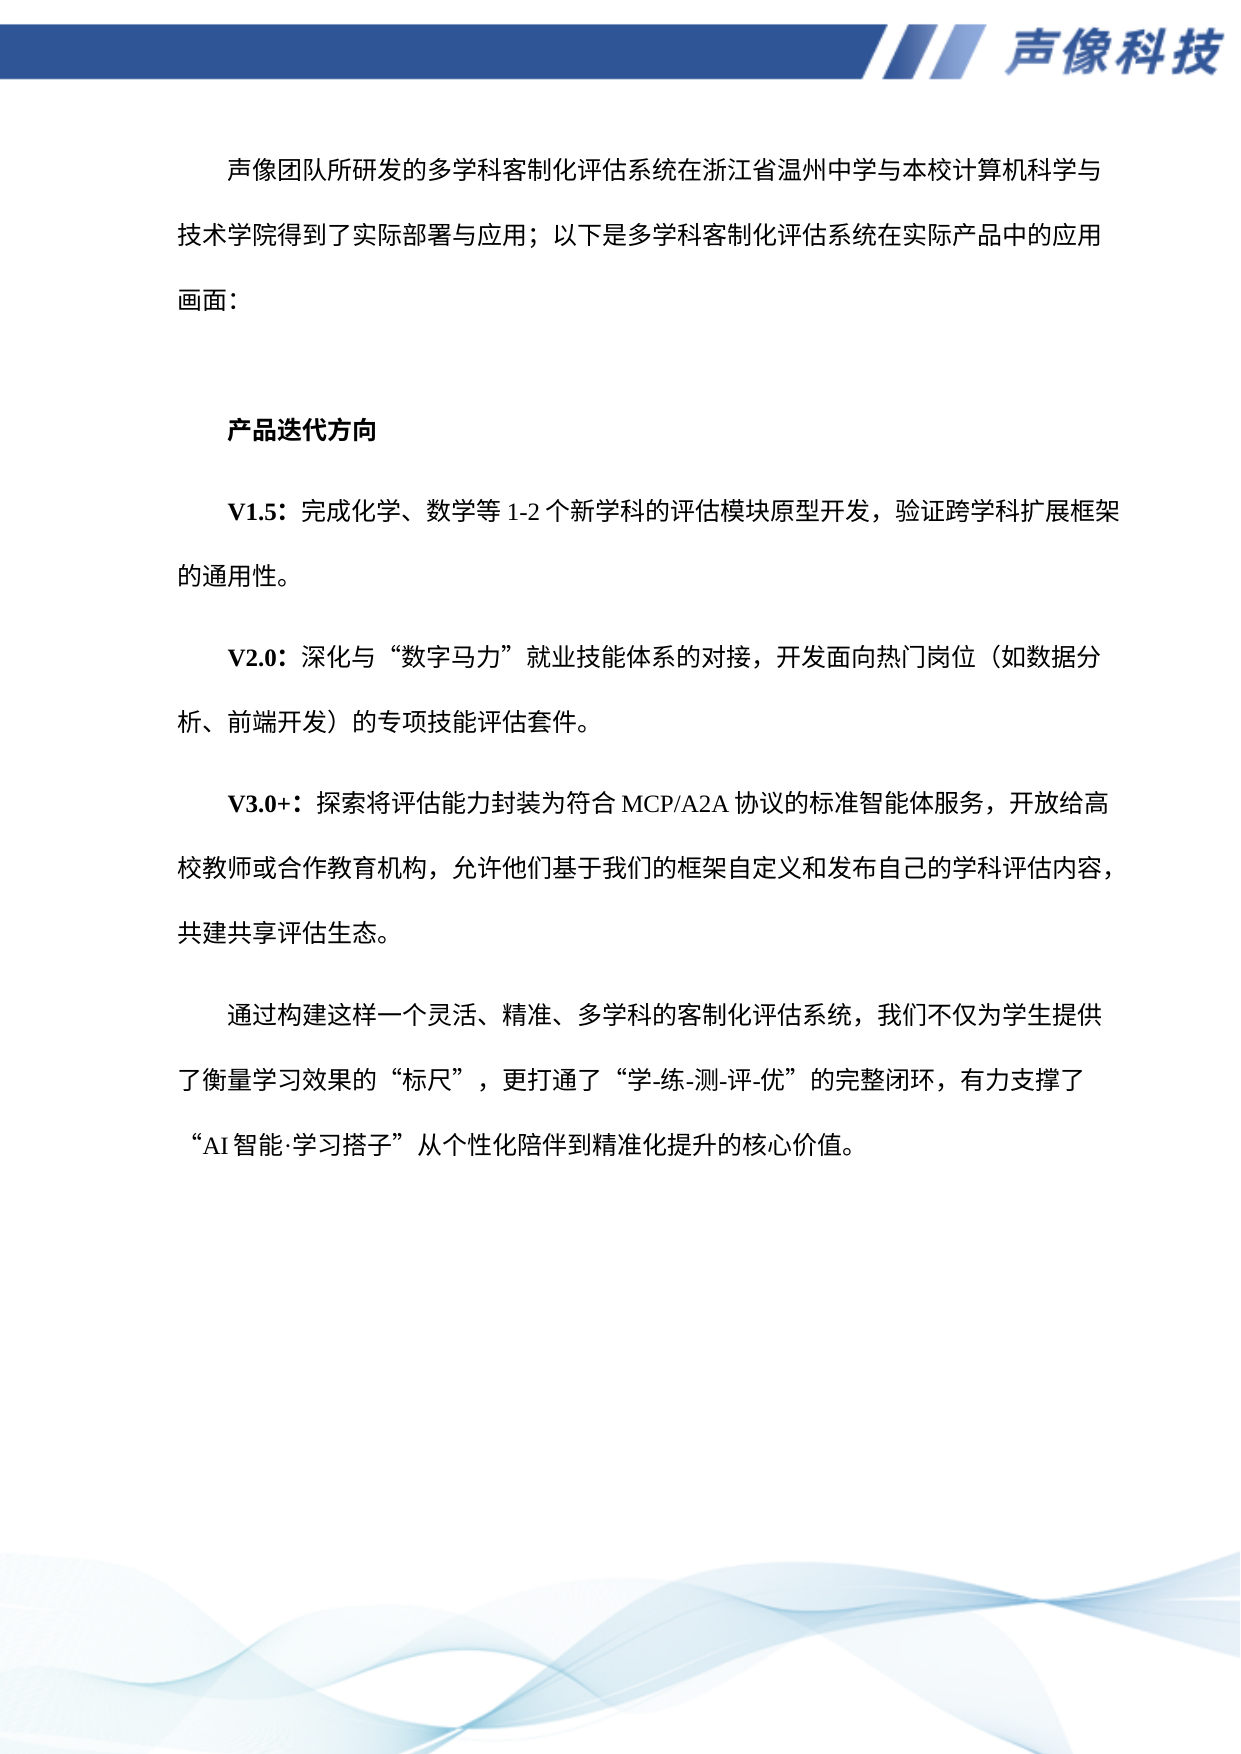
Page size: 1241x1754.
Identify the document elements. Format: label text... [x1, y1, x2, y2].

text V2.0：深化与“数字马力”就业技能体系的对接，开发面向热门岗位（如数据分析、前端开发）的专项技能评估套件。 [177, 623, 1122, 753]
text V3.0+：探索将评估能力封装为符合MCP/A2A协议的标准智能体服务，开放给高校教师或合作教育机构，允许他们基于我们的框架自定义和发布自己的学科评估内容，共建共享评估生态。 [177, 769, 1122, 964]
text 产品迭代方向 [177, 396, 1122, 461]
text 声像团队所研发的多学科客制化评估系统在浙江省温州中学与本校计算机科学与技术学院得到了实际部署与应用；以下是多学科客制化评估系统在实际产品中的应用画面： [177, 136, 1122, 331]
text V1.5：完成化学、数学等1-2个新学科的评估模块原型开发，验证跨学科扩展框架的通用性。 [177, 477, 1122, 607]
picture [0, 0, 1241, 1754]
text 通过构建这样一个灵活、精准、多学科的客制化评估系统，我们不仅为学生提供了衡量学习效果的“标尺”，更打通了“学-练-测-评-优”的完整闭环，有力支撑了“AI智能·学习搭子”从个性化陪伴到精准化提升的核心价值。 [177, 981, 1122, 1176]
